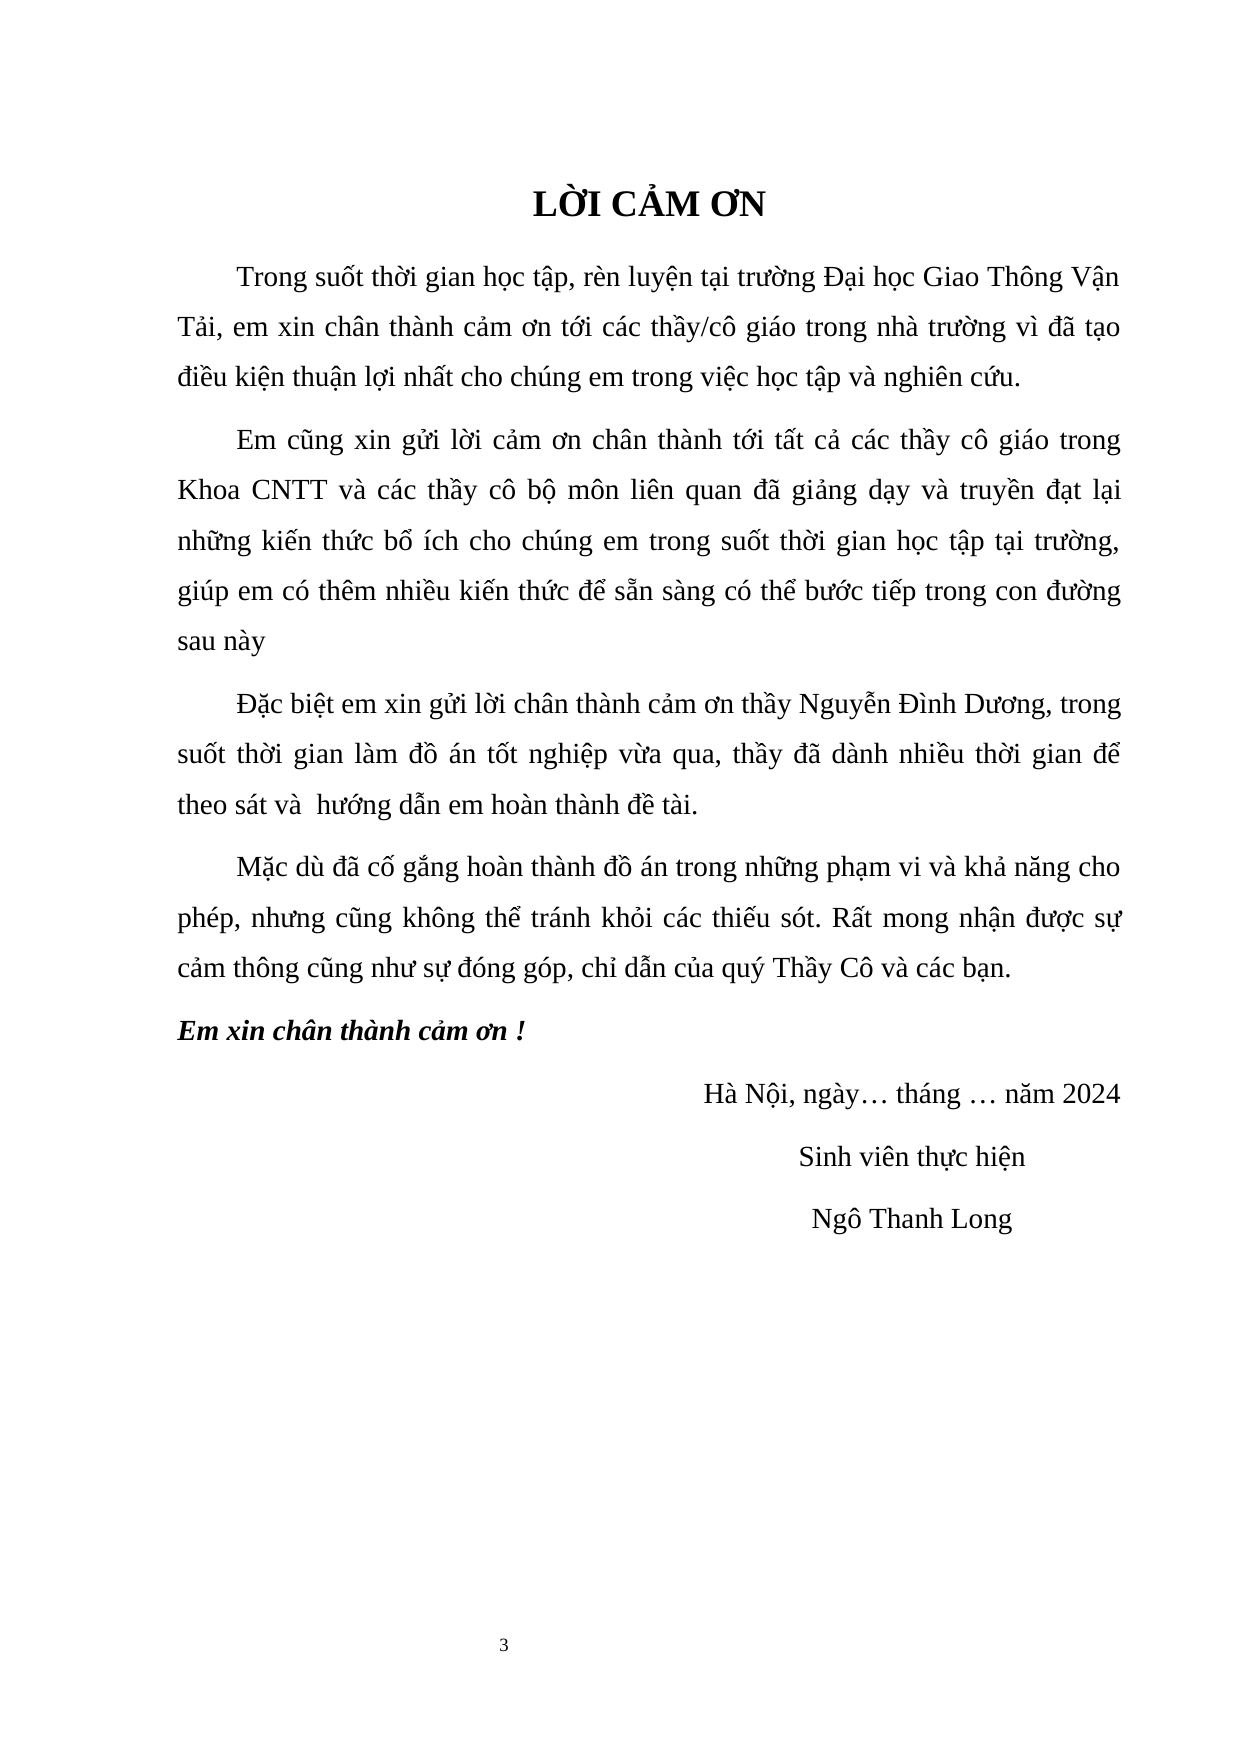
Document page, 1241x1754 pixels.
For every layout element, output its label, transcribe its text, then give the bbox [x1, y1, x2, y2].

text Đặc biệt em xin gửi lời chân thành cảm ơn thầy Nguyễn Đình Dương, trong suốt thời gian làm đồ án tốt nghiệp vừa qua, thầy đã dành nhiều thời gian để theo sát và hướng dẫn em hoàn thành đề tài. [177, 686, 1122, 820]
text Sinh viên thực hiện [702, 1139, 1122, 1172]
text Em cũng xin gửi lời cảm ơn chân thành tới tất cả các thầy cô giáo trong Khoa CNTT và các thầy cô bộ môn liên quan đã giảng dạy và truyền đạt lại những kiến thức bổ ích cho chúng em trong suốt thời gian học tập tại trường, giúp em có thêm nhiều kiến thức để sẵn sàng có thể bước tiếp trong con đường sau này [177, 422, 1122, 657]
text Ngô Thanh Long [702, 1201, 1122, 1235]
text LỜI CẢM ƠN [177, 181, 1122, 224]
text Em xin chân thành cảm ơn ! [177, 1013, 1122, 1047]
text Trong suốt thời gian học tập, rèn luyện tại trường Đại học Giao Thông Vận Tải, em xin chân thành cảm ơn tới các thầy/cô giáo trong nhà trường vì đã tạo điều kiện thuận lợi nhất cho chúng em trong việc học tập và nghiên cứu. [177, 259, 1122, 393]
text Hà Nội, ngày… tháng … năm 2024 [702, 1076, 1122, 1109]
text Mặc dù đã cố gắng hoàn thành đồ án trong những phạm vi và khả năng cho phép, nhưng cũng không thể tránh khỏi các thiếu sót. Rất mong nhận được sự cảm thông cũng như sự đóng góp, chỉ dẫn của quý Thầy Cô và các bạn. [177, 849, 1122, 984]
